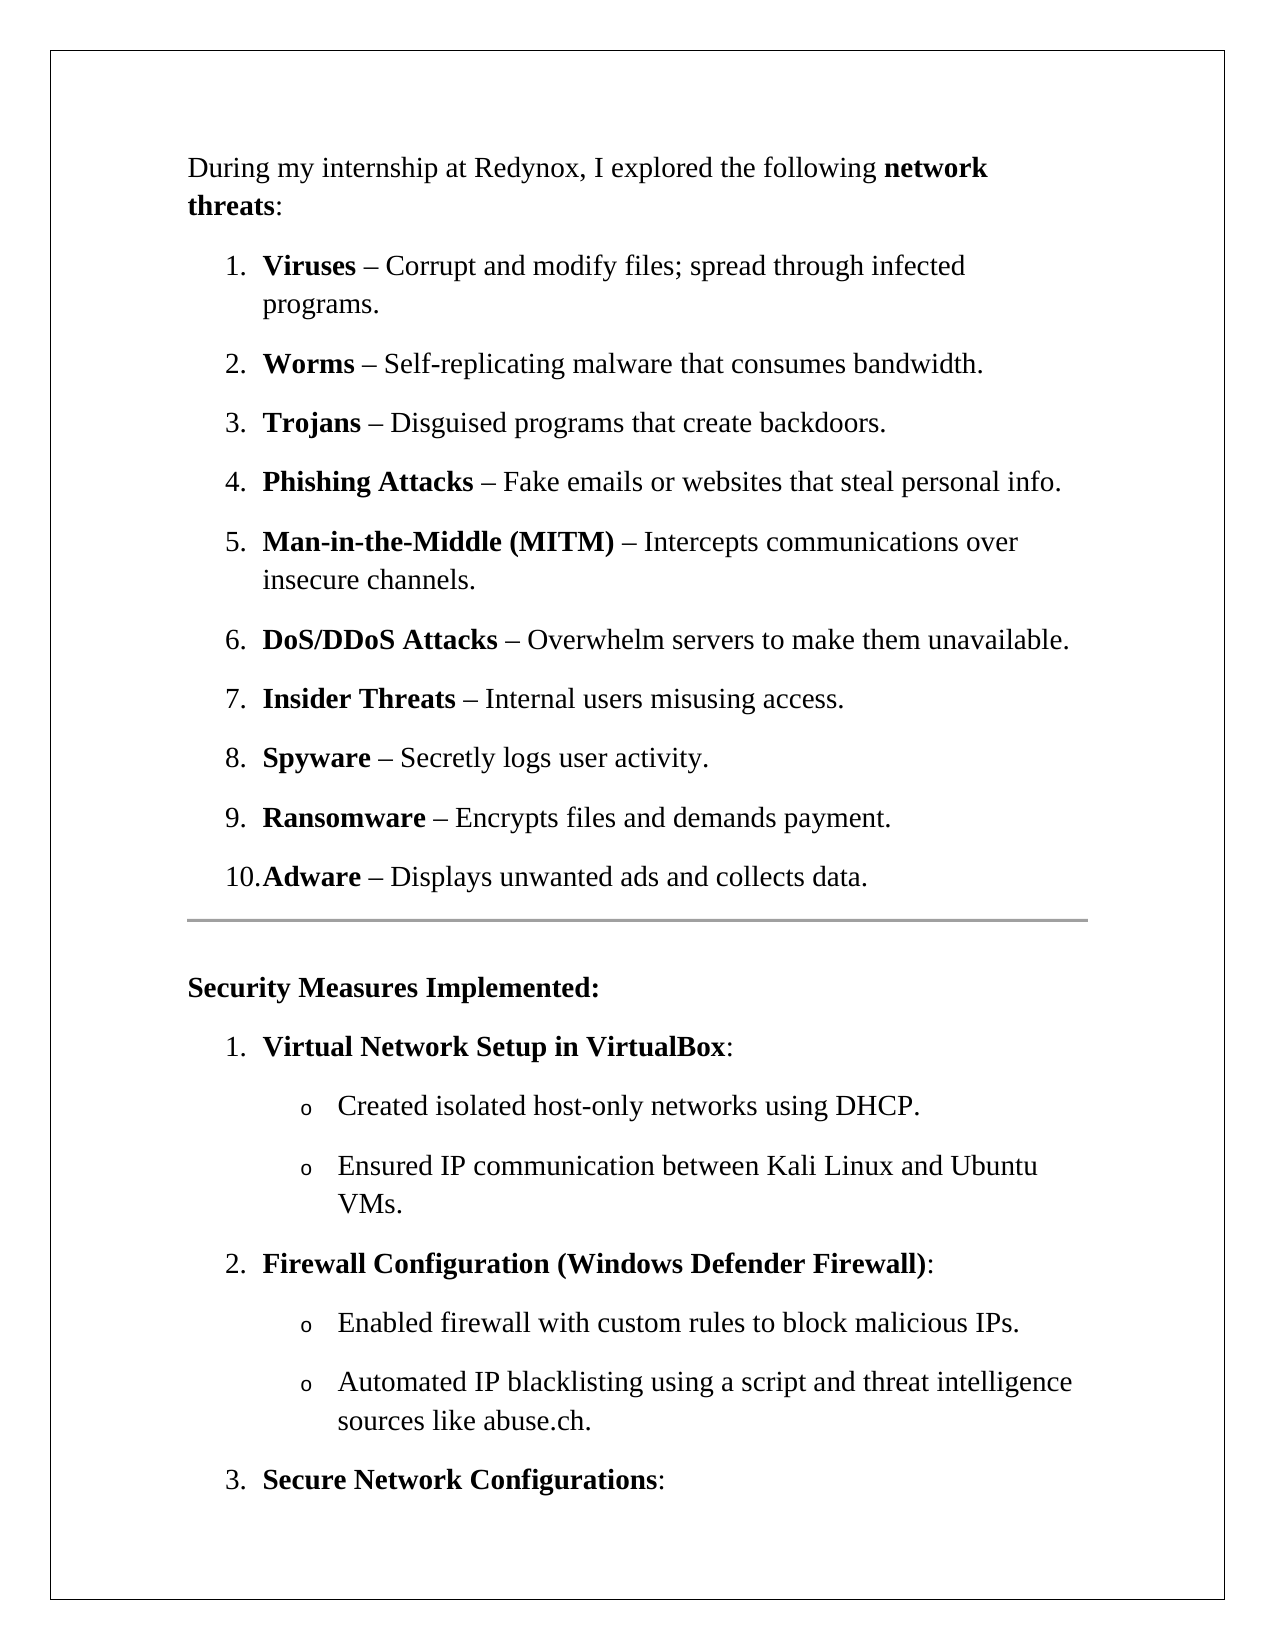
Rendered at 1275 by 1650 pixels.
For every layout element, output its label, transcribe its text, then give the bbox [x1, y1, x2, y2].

text During my internship at Redynox, I explored the following network threats: [187, 150, 1088, 222]
list Spyware – Secretly logs user activity. [225, 741, 1088, 774]
list Secure Network Configurations: [225, 1462, 1088, 1496]
list Insider Threats – Internal users misusing access. [225, 681, 1088, 715]
list Ransomware – Encrypts files and demands payment. [225, 800, 1088, 833]
text Security Measures Implemented: [187, 970, 1088, 1003]
list Viruses – Corrupt and modify files; spread through infected programs. [225, 248, 1088, 320]
list Phishing Attacks – Fake emails or websites that steal personal info. [225, 464, 1088, 498]
list Firewall Configuration (Windows Defender Firewall): [225, 1246, 1088, 1279]
list DoS/DDoS Attacks – Overwhelm servers to make them unavailable. [225, 622, 1088, 655]
list Created isolated host-only networks using DHCP. [300, 1088, 1088, 1122]
list Enabled firewall with custom rules to block malicious IPs. [300, 1305, 1088, 1339]
list Ensured IP communication between Kali Linux and Ubuntu VMs. [300, 1148, 1088, 1220]
list Adware – Displays unwanted ads and collects data. [225, 859, 1088, 893]
list Automated IP blacklisting using a script and threat intelligence sources like abuse.ch. [300, 1364, 1088, 1437]
list Virtual Network Setup in VirtualBox: [225, 1029, 1088, 1063]
list Man-in-the-Middle (MITM) – Intercepts communications over insecure channels. [225, 524, 1088, 596]
list Worms – Self-replicating malware that consumes bandwidth. [225, 346, 1088, 379]
list Trojans – Disguised programs that create backdoors. [225, 405, 1088, 439]
